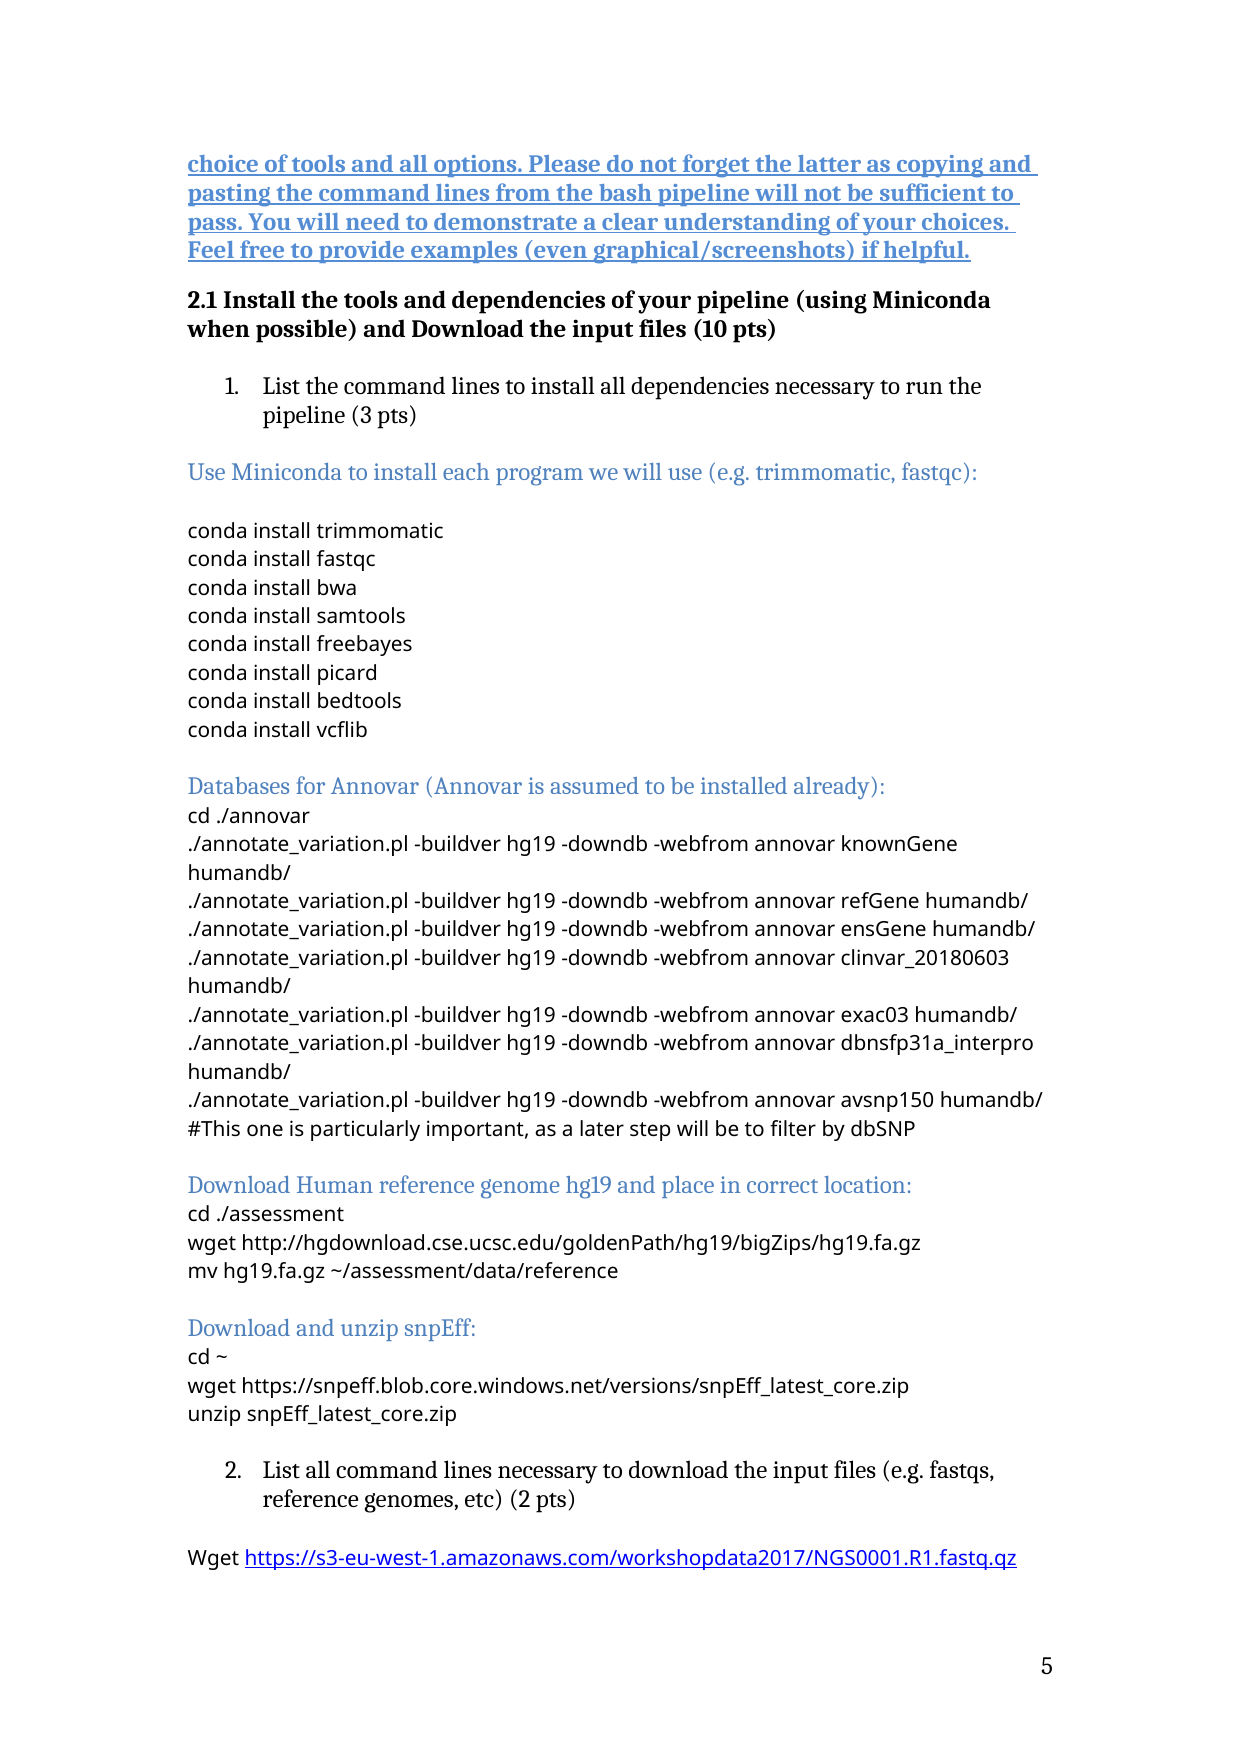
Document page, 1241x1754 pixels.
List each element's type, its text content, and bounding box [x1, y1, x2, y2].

text ./annotate_variation.pl -buildver hg19 -downdb -webfrom annovar avsnp150 humandb/ #This one is particularly important, as a later step will be to filter by dbSNP [187, 1085, 1053, 1142]
text wget https://snpeff.blob.core.windows.net/versions/snpEff_latest_core.zip [187, 1371, 1053, 1399]
text conda install trimmomatic [187, 516, 1053, 544]
text conda install picard [187, 658, 1053, 686]
list List the command lines to install all dependencies necessary to run the pipeline (3 pts) [225, 372, 1053, 429]
text conda install bedtools [187, 686, 1053, 715]
list List all command lines necessary to download the input files (e.g. fastqs, reference genomes, etc) (2 pts) [225, 1456, 1053, 1514]
text Download Human reference genome hg19 and place in correct location: [187, 1171, 1053, 1199]
text cd ./annovar [187, 801, 1053, 829]
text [187, 150, 1053, 265]
text Wget https://s3-eu-west-1.amazonaws.com/workshopdata2017/NGS0001.R1.fastq.qz [187, 1543, 1053, 1571]
text cd ./assessment [187, 1199, 1053, 1228]
text ./annotate_variation.pl -buildver hg19 -downdb -webfrom annovar refGene humandb/ [187, 886, 1053, 914]
text conda install vcflib [187, 715, 1053, 743]
subtitle 2.1 Install the tools and dependencies of your pipeline (using Miniconda when possible) and Download the input files (10 pts) [187, 286, 1053, 343]
text conda install fastqc [187, 544, 1053, 573]
text mv hg19.fa.gz ~/assessment/data/reference [187, 1256, 1053, 1285]
text ./annotate_variation.pl -buildver hg19 -downdb -webfrom annovar exac03 humandb/ [187, 1000, 1053, 1028]
text Download and unzip snpEff: [187, 1314, 1053, 1342]
text ./annotate_variation.pl -buildver hg19 -downdb -webfrom annovar knownGene humandb/ [187, 829, 1053, 886]
text conda install samtools [187, 601, 1053, 629]
text conda install bwa [187, 573, 1053, 601]
text Databases for Annovar (Annovar is assumed to be installed already): [187, 772, 1053, 801]
text unzip snpEff_latest_core.zip [187, 1399, 1053, 1428]
text Use Miniconda to install each program we will use (e.g. trimmomatic, fastqc): [187, 458, 1053, 487]
text conda install freebayes [187, 629, 1053, 658]
text cd ~ [187, 1342, 1053, 1371]
text wget http://hgdownload.cse.ucsc.edu/goldenPath/hg19/bigZips/hg19.fa.gz [187, 1228, 1053, 1256]
text ./annotate_variation.pl -buildver hg19 -downdb -webfrom annovar ensGene humandb/ [187, 914, 1053, 943]
text ./annotate_variation.pl -buildver hg19 -downdb -webfrom annovar dbnsfp31a_interpro humandb/ [187, 1028, 1053, 1085]
text ./annotate_variation.pl -buildver hg19 -downdb -webfrom annovar clinvar_20180603 humandb/ [187, 943, 1053, 1000]
